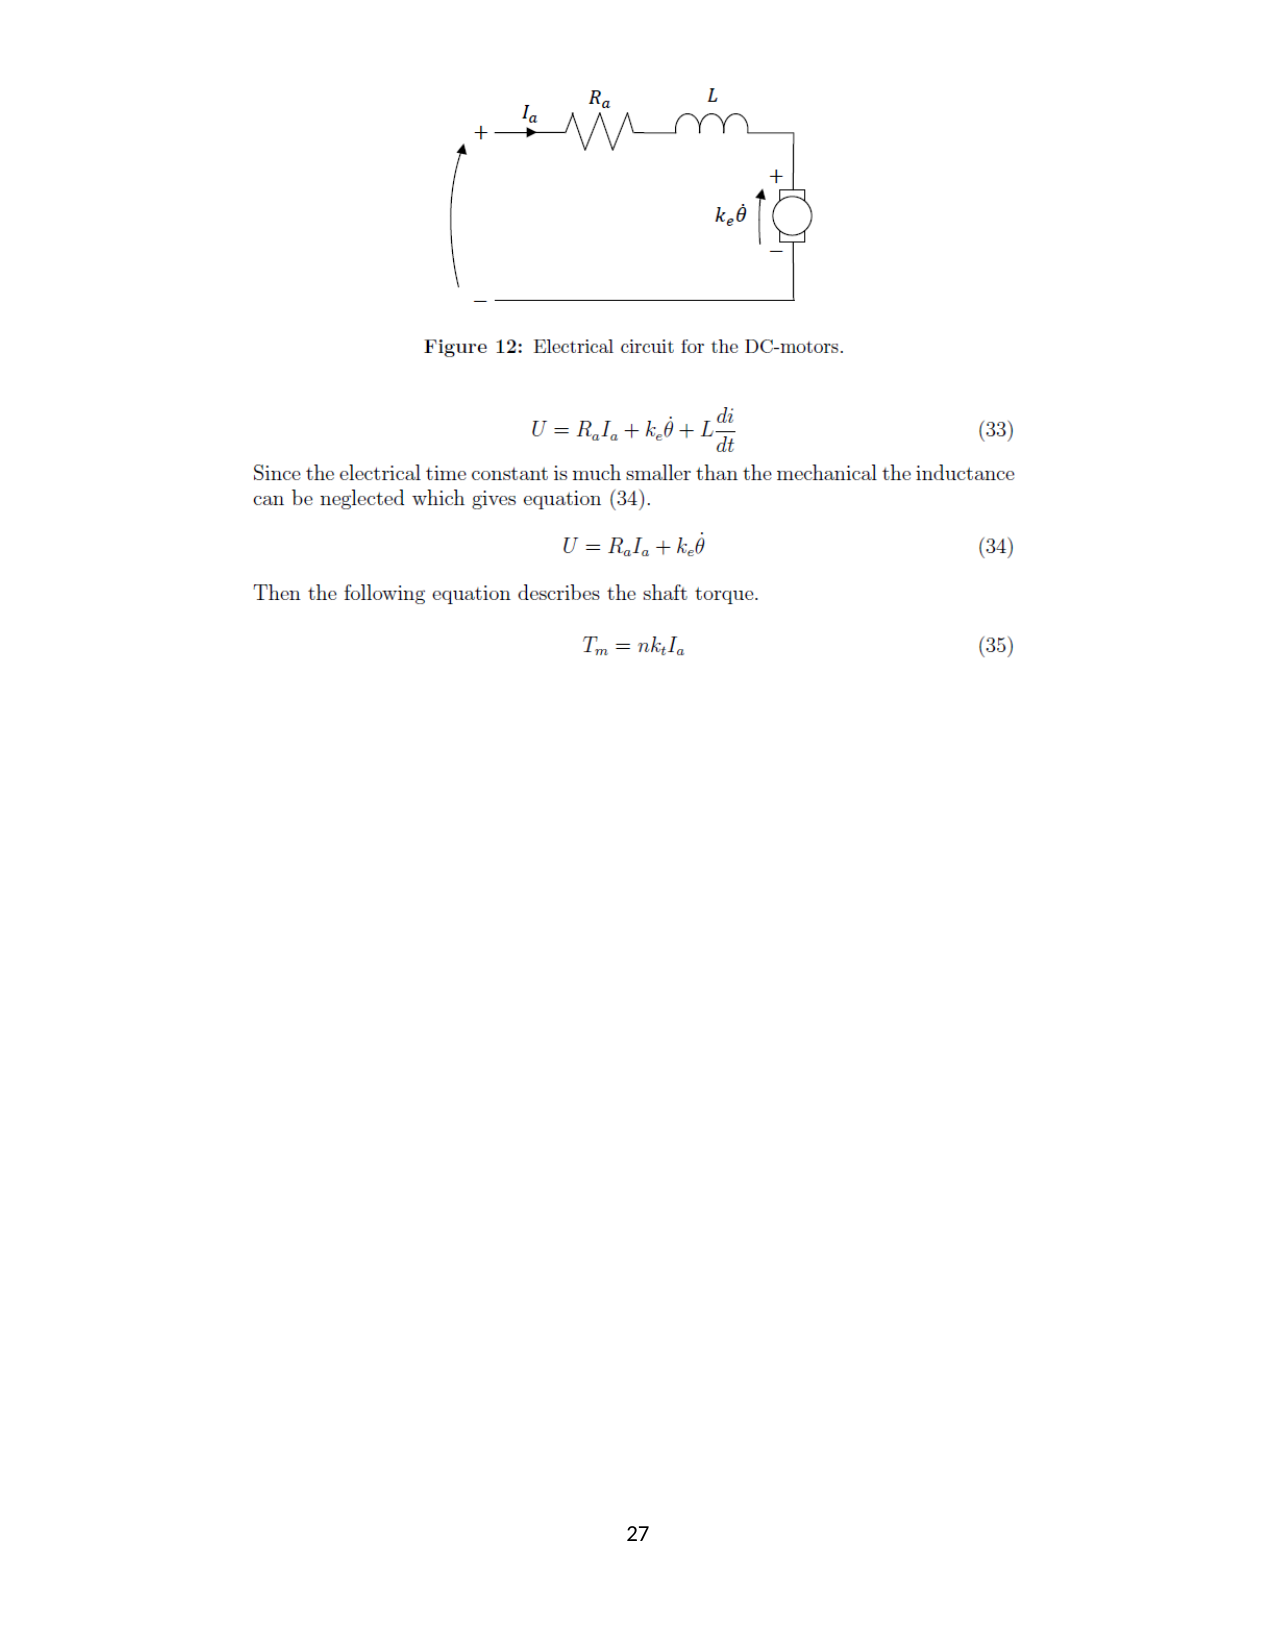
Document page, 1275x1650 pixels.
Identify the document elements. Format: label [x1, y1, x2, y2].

picture [205, 75, 1070, 673]
